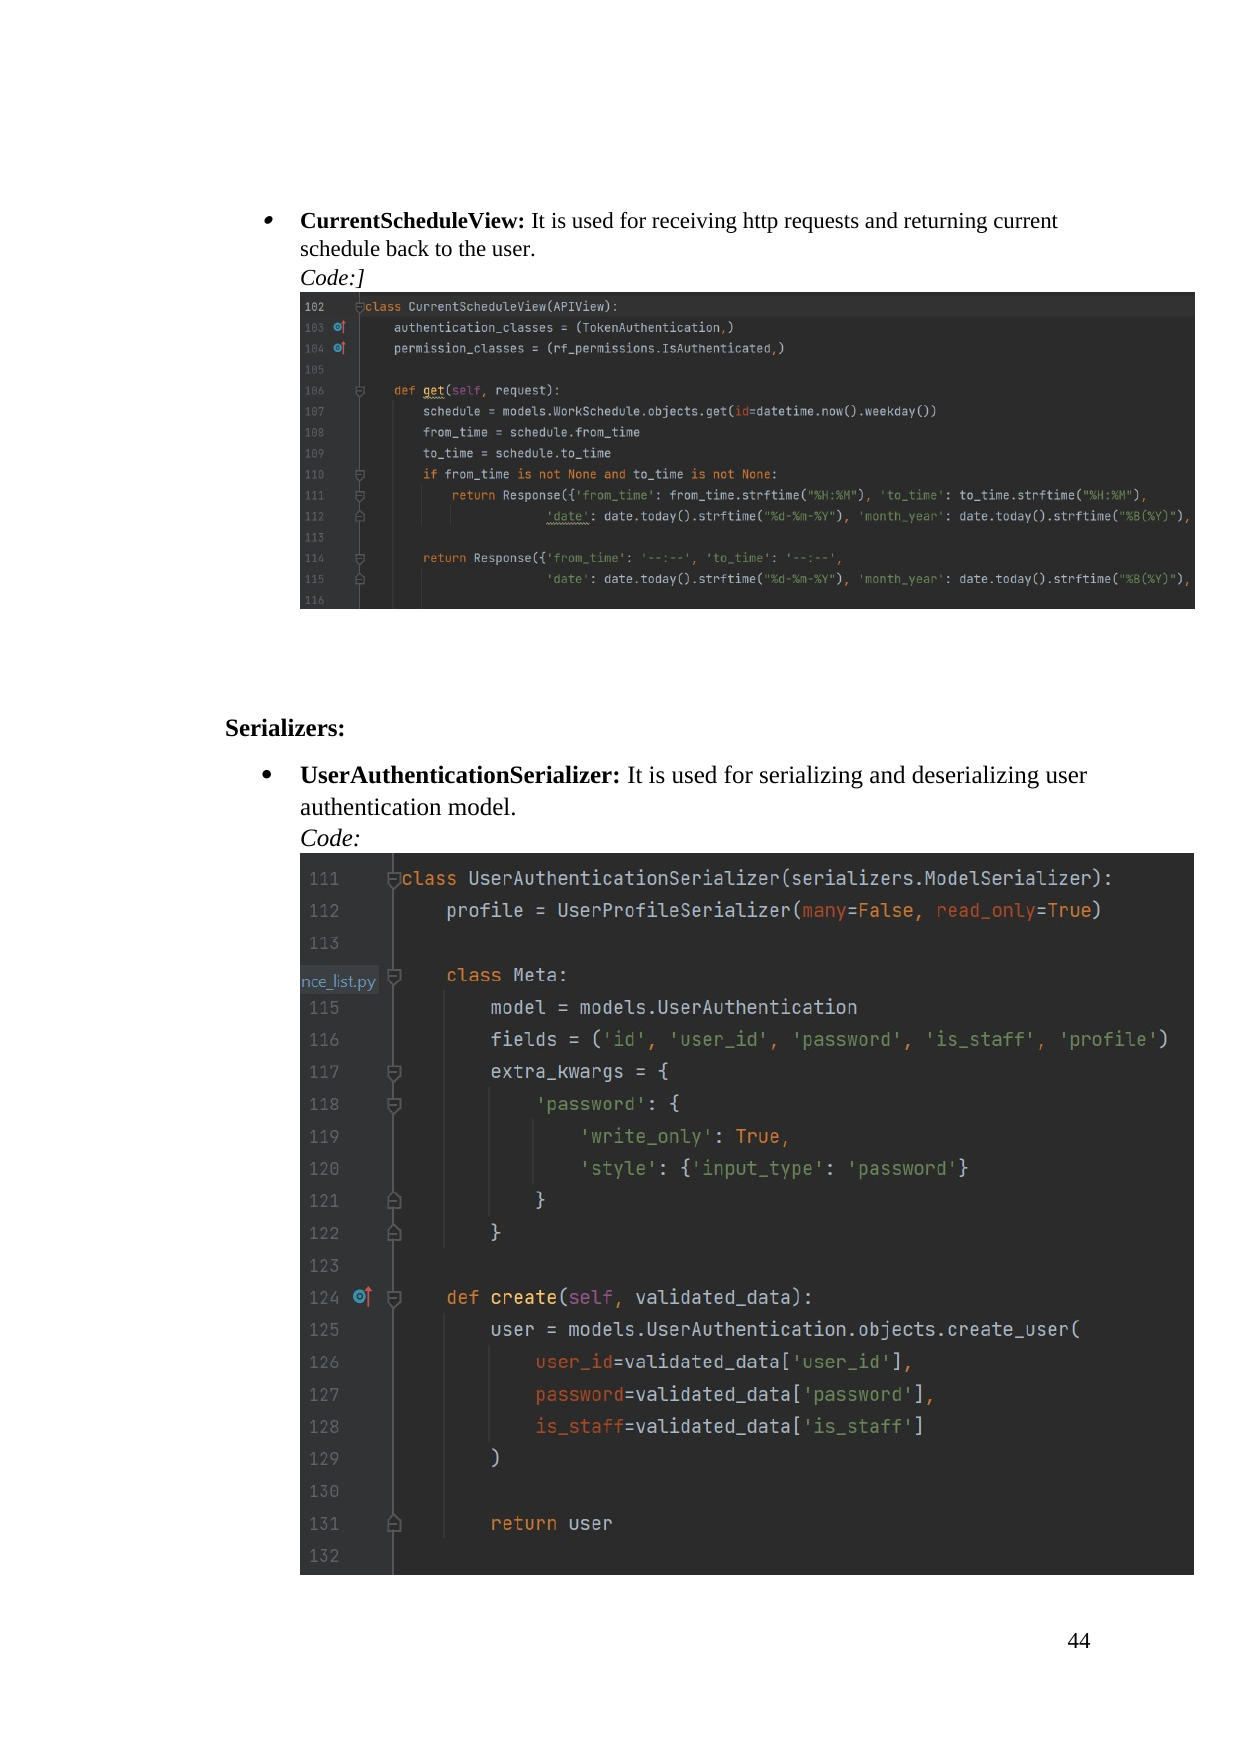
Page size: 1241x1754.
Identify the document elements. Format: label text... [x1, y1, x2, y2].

list UserAuthenticationSerializer: It is used for serializing and deserializing user authentication model. [262, 761, 1090, 820]
list Code:] [300, 264, 1090, 290]
list CurrentScheduleView: It is used for receiving http requests and returning current schedule back to the user. [262, 207, 1090, 262]
picture [300, 292, 1195, 609]
text Serializers: [150, 713, 1090, 742]
list Code: [300, 823, 1090, 851]
picture [300, 853, 1194, 1575]
